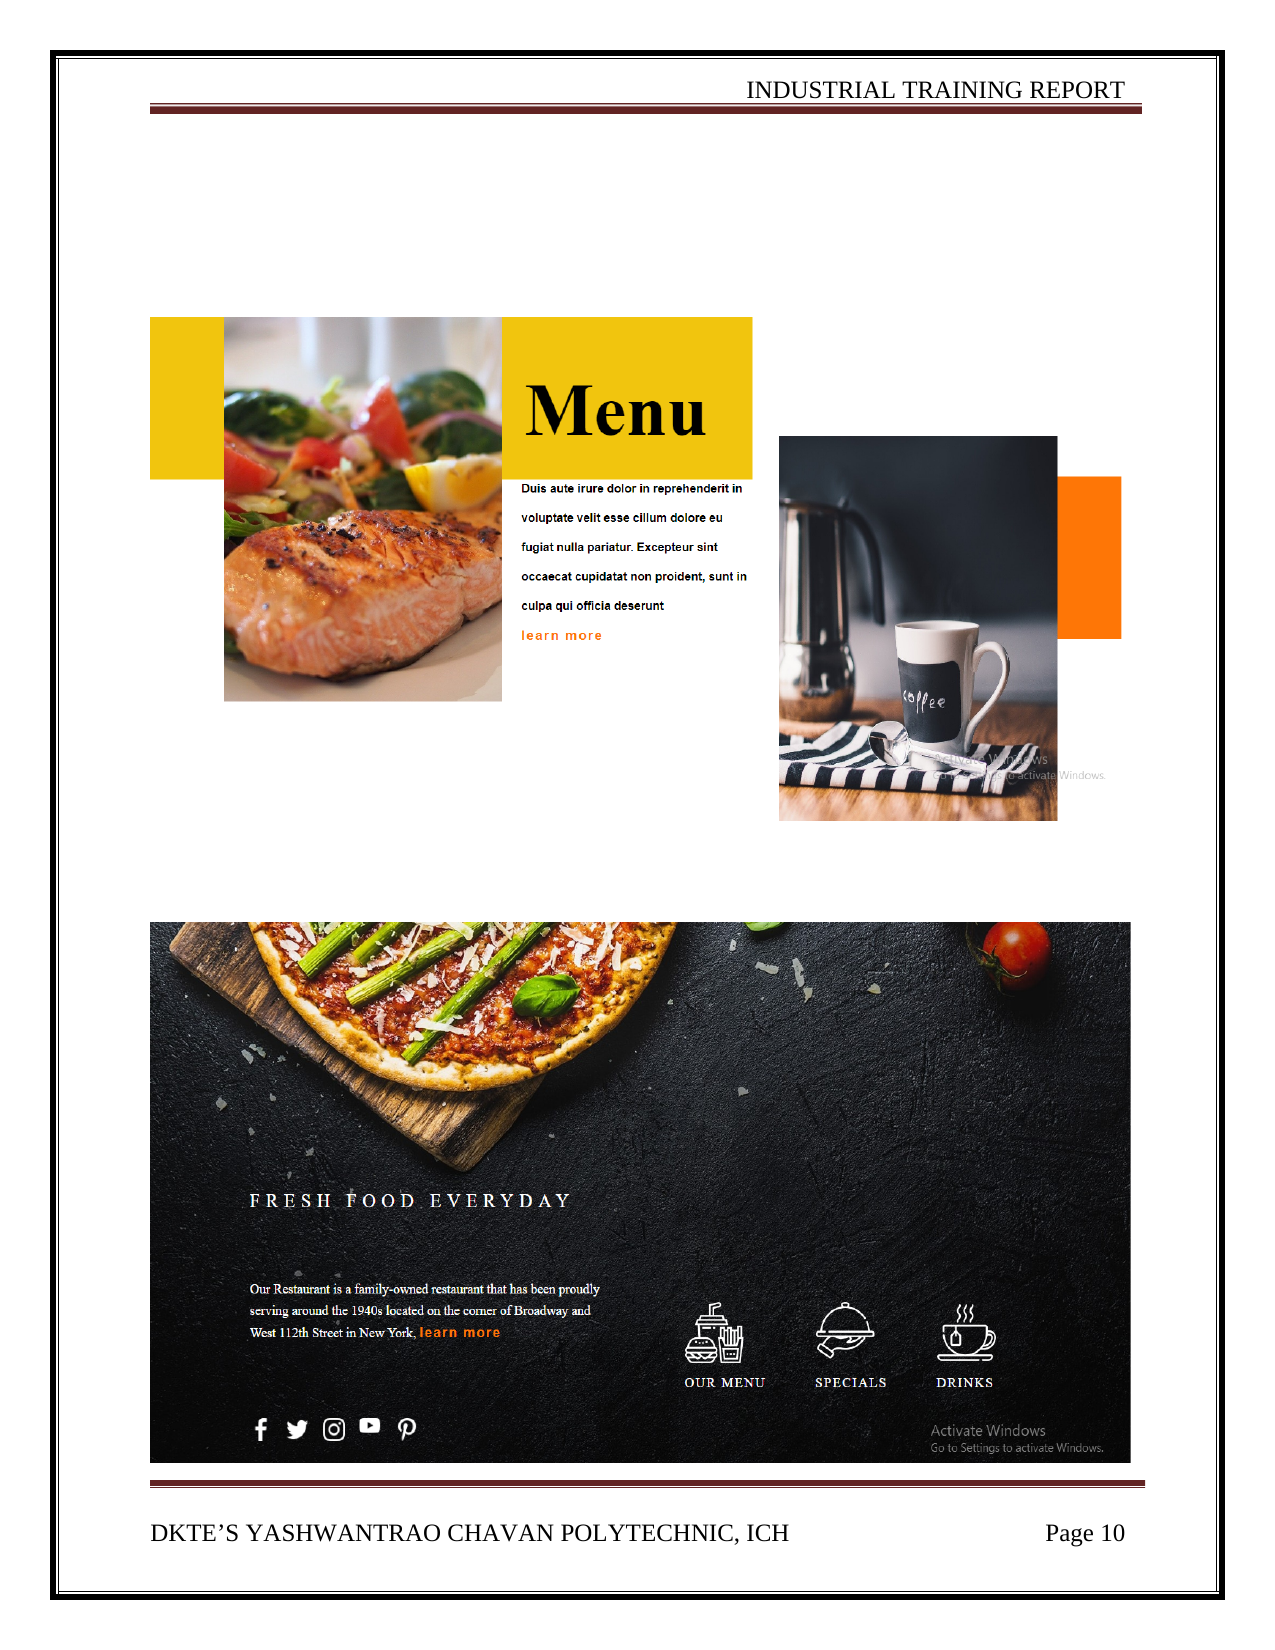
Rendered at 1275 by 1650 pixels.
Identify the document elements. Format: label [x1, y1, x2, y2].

picture [150, 922, 1132, 1462]
picture [150, 103, 1142, 114]
picture [150, 1480, 1146, 1488]
picture [150, 317, 1122, 830]
